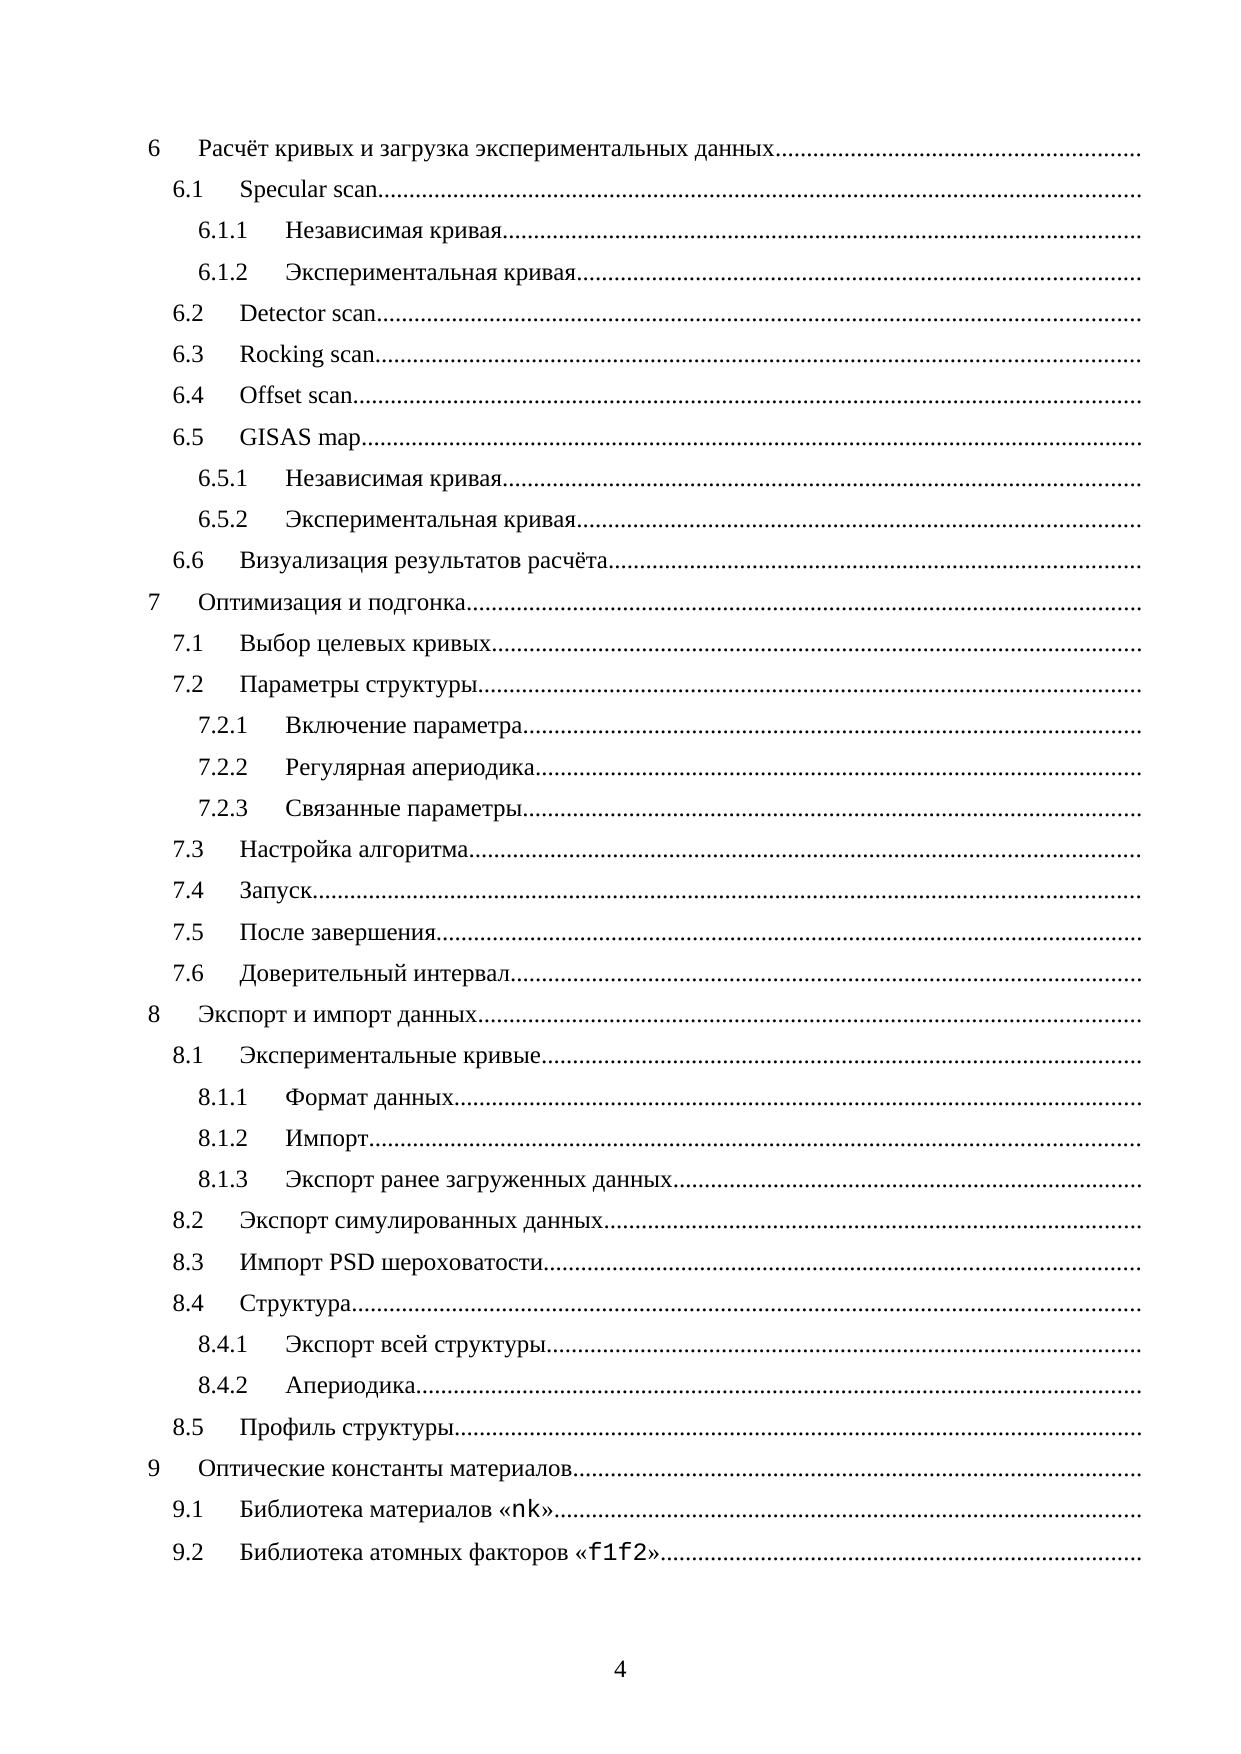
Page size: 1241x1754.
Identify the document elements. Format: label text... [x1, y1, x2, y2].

text 7.5 После завершения 137 [172, 917, 1093, 945]
text 6 Расчёт кривых и загрузка экспериментальных данных 125 [148, 133, 1093, 162]
text 9 Оптические константы материалов 157 [148, 1453, 1093, 1482]
text 8.1.2 Импорт 143 [198, 1123, 1093, 1152]
text 7.4 Запуск 136 [172, 875, 1093, 904]
text 6.4 Offset scan 128 [172, 380, 1093, 409]
text 8.4 Структура 149 [172, 1288, 1093, 1317]
text 7 Оптимизация и подгонка 132 [148, 587, 1093, 615]
text 6.5.2 Экспериментальная кривая 129 [198, 504, 1093, 533]
text 6.5.1 Независимая кривая 129 [198, 463, 1093, 492]
text 7.2.2 Регулярная апериодика 134 [198, 752, 1093, 780]
text 7.2.1 Включение параметра 134 [198, 710, 1093, 739]
text 8.5 Профиль структуры 153 [172, 1412, 1093, 1440]
text 8.1 Экспериментальные кривые 141 [172, 1040, 1093, 1069]
text 8.2 Экспорт симулированных данных 145 [172, 1205, 1093, 1234]
text 8.1.1 Формат данных 142 [198, 1082, 1093, 1110]
text 7.2.3 Связанные параметры 135 [198, 793, 1093, 822]
text 8 Экспорт и импорт данных 141 [148, 999, 1093, 1028]
text 7.2 Параметры структуры 134 [172, 669, 1093, 698]
text 6.1.1 Независимая кривая 126 [198, 215, 1093, 244]
text 7.1 Выбор целевых кривых 132 [172, 628, 1093, 657]
text 6.3 Rocking scan 128 [172, 339, 1093, 368]
text 9.2 Библиотека атомных факторов «f1f2» 159 [172, 1537, 1093, 1568]
text 6.1 Specular scan 126 [172, 174, 1093, 203]
text 7.6 Доверительный интервал 138 [172, 958, 1093, 987]
text 6.6 Визуализация результатов расчёта 130 [172, 545, 1093, 574]
text 9.1 Библиотека материалов «nk» 157 [172, 1494, 1093, 1525]
text 8.4.2 Апериодика 150 [198, 1370, 1093, 1399]
text 7.3 Настройка алгоритма 135 [172, 834, 1093, 863]
text 6.5 GISAS map 129 [172, 422, 1093, 450]
text 6.2 Detector scan 128 [172, 298, 1093, 327]
text 8.3 Импорт PSD шероховатости 148 [172, 1247, 1093, 1275]
text 6.1.2 Экспериментальная кривая 127 [198, 257, 1093, 285]
text 8.4.1 Экспорт всей структуры 149 [198, 1329, 1093, 1358]
text 8.1.3 Экспорт ранее загруженных данных 144 [198, 1164, 1093, 1193]
